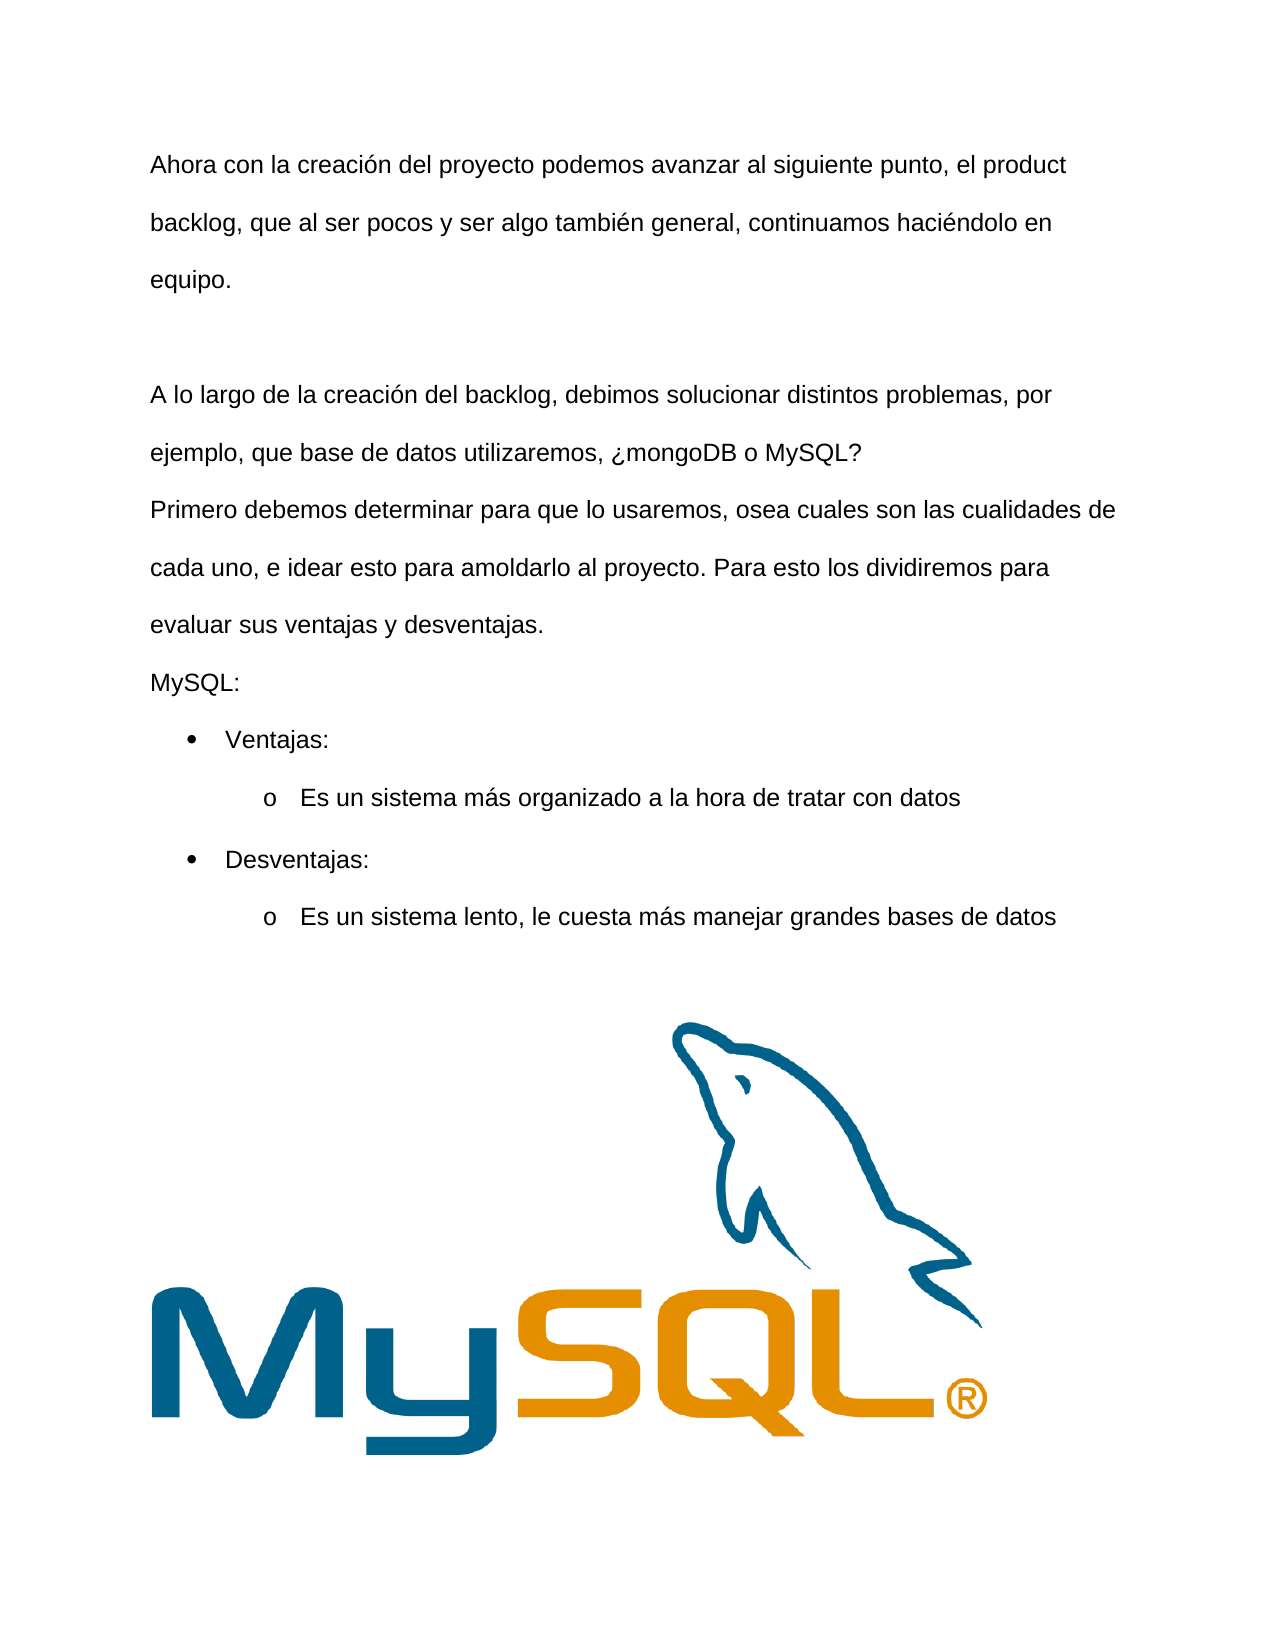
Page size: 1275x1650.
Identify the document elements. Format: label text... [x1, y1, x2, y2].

list Desventajas: [187, 844, 1125, 873]
list Ventajas: [187, 725, 1125, 754]
text MySQL: [150, 667, 1125, 696]
text Primero debemos determinar para que lo usaremos, osea cuales son las cualidades de cada uno, e idear esto para amoldarlo al proyecto. Para esto los dividiremos para evaluar sus ventajas y desventajas. [150, 495, 1125, 639]
text A lo largo de la creación del backlog, debimos solucionar distintos problemas, por ejemplo, que base de datos utilizaremos, ¿mongoDB o MySQL? [150, 380, 1125, 466]
list Es un sistema lento, le cuesta más manejar grandes bases de datos [262, 902, 1125, 933]
text Ahora con la creación del proyecto podemos avanzar al siguiente punto, el product backlog, que al ser pocos y ser algo también general, continuamos haciéndolo en equipo. [150, 150, 1125, 294]
list Es un sistema más organizado a la hora de tratar con datos [262, 783, 1125, 814]
picture [150, 1021, 988, 1455]
